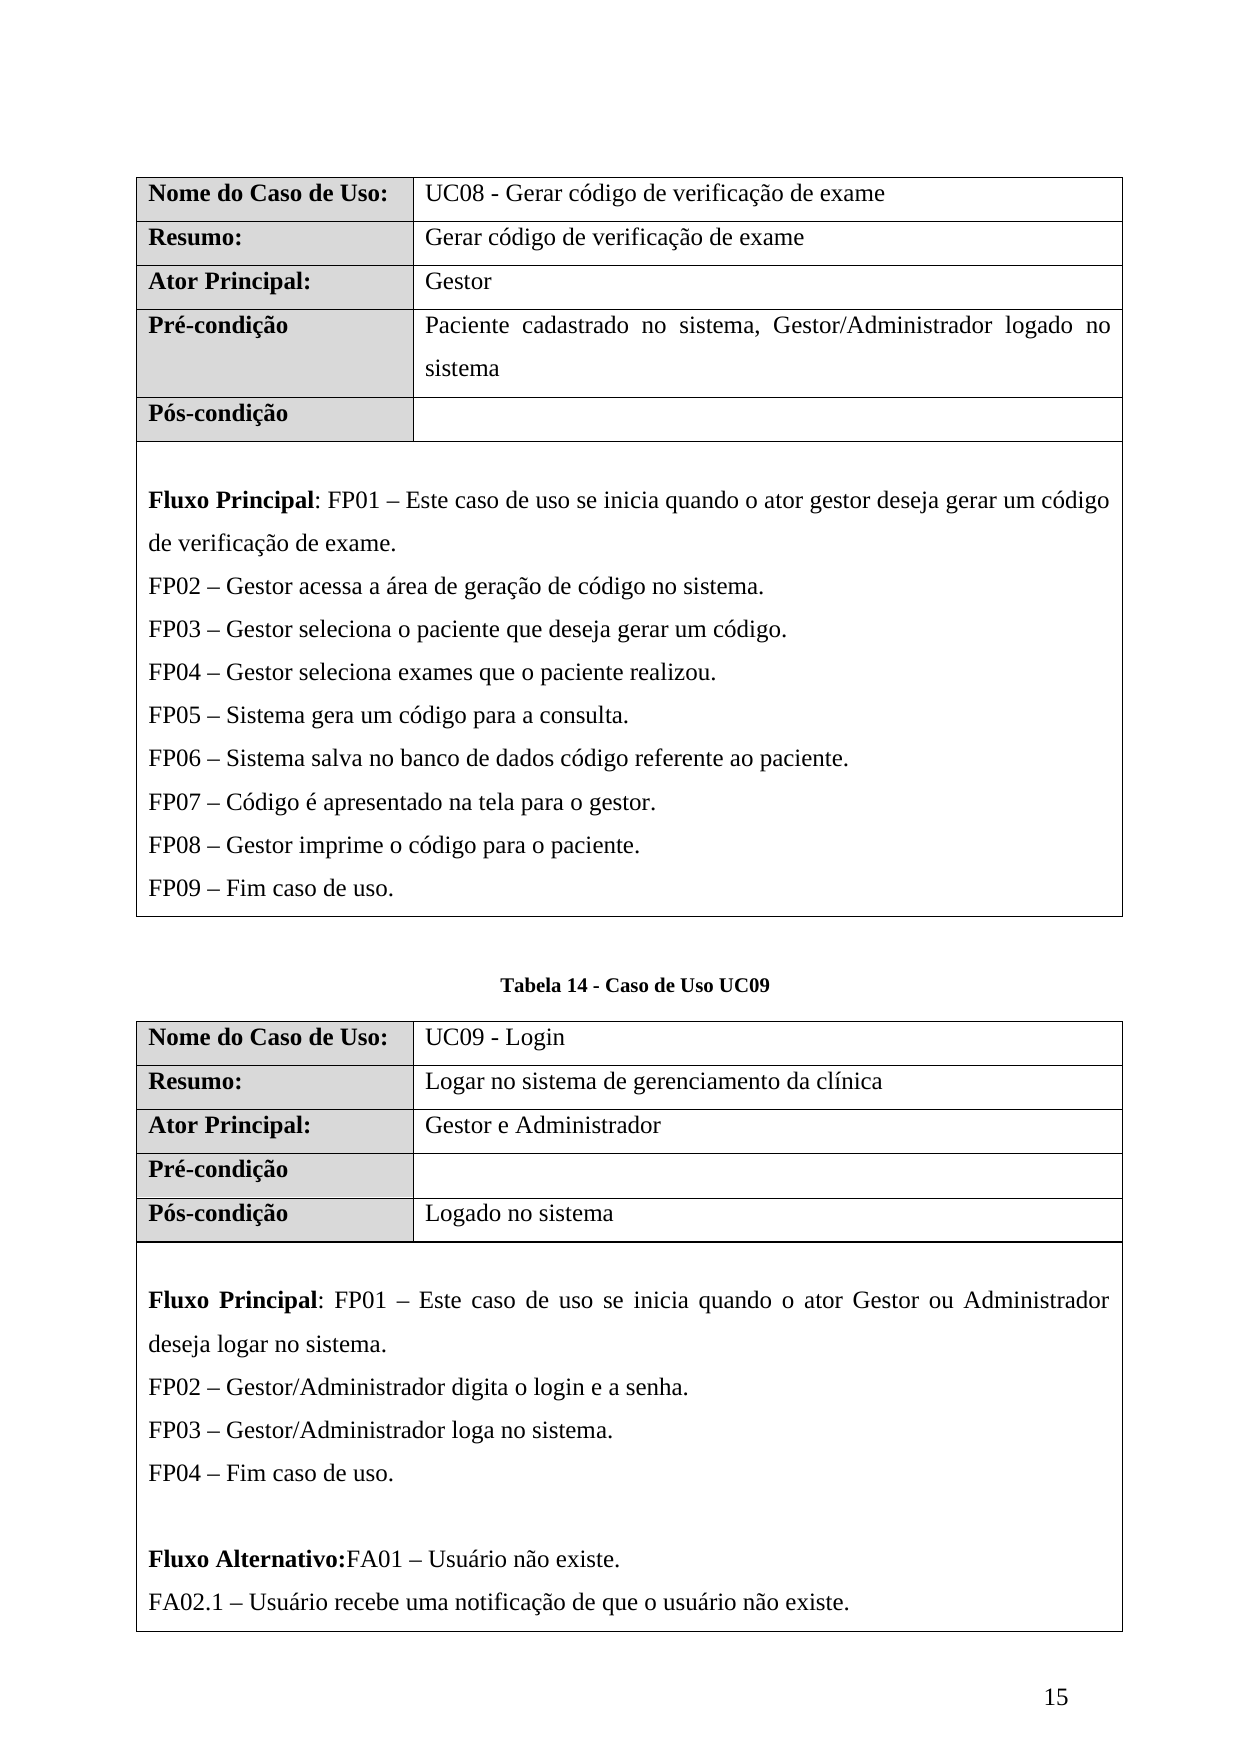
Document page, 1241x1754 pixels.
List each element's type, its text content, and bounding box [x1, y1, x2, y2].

table_cell Logado no sistema [414, 1199, 1122, 1241]
table_cell Resumo: [137, 1066, 413, 1109]
table_cell Gerar código de verificação de exame [414, 222, 1122, 265]
table_cell Pós-condição [137, 1199, 413, 1241]
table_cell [137, 1243, 1122, 1631]
table_header UC09 - Login [414, 1022, 1122, 1065]
table_cell Gestor [414, 266, 1122, 309]
table_cell Paciente cadastrado no sistema, Gestor/Administrador logado no sistema [414, 310, 1122, 397]
table_header Nome do Caso de Uso: [137, 178, 413, 221]
table_header Nome do Caso de Uso: [137, 1022, 413, 1065]
table_cell [414, 1154, 1122, 1197]
table_cell Ator Principal: [137, 1110, 413, 1153]
table_cell Pré-condição [137, 310, 413, 397]
table_cell Gestor e Administrador [414, 1110, 1122, 1153]
table_cell [414, 398, 1122, 441]
table_cell Fluxo Principal: FP01 – Este caso de uso se inicia quando o ator gestor deseja gerar um código de verificação de exame. FP02 – Gestor acessa a área de geração de código no sistema. FP03 – Gestor seleciona o paciente que deseja gerar um código. FP04 – Gestor seleciona exames que o paciente realizou. FP05 – Sistema gera um código para a consulta. FP06 – Sistema salva no banco de dados código referente ao paciente. FP07 – Código é apresentado na tela para o gestor. FP08 – Gestor imprime o código para o paciente. FP09 – Fim caso de uso. [137, 442, 1122, 916]
table_cell Pós-condição [137, 398, 413, 441]
table_cell Logar no sistema de gerenciamento da clínica [414, 1066, 1122, 1109]
table_cell Pré-condição [137, 1154, 413, 1197]
table_cell Resumo: [137, 222, 413, 265]
table_cell Ator Principal: [137, 266, 413, 309]
table_header UC08 - Gerar código de verificação de exame [414, 178, 1122, 221]
